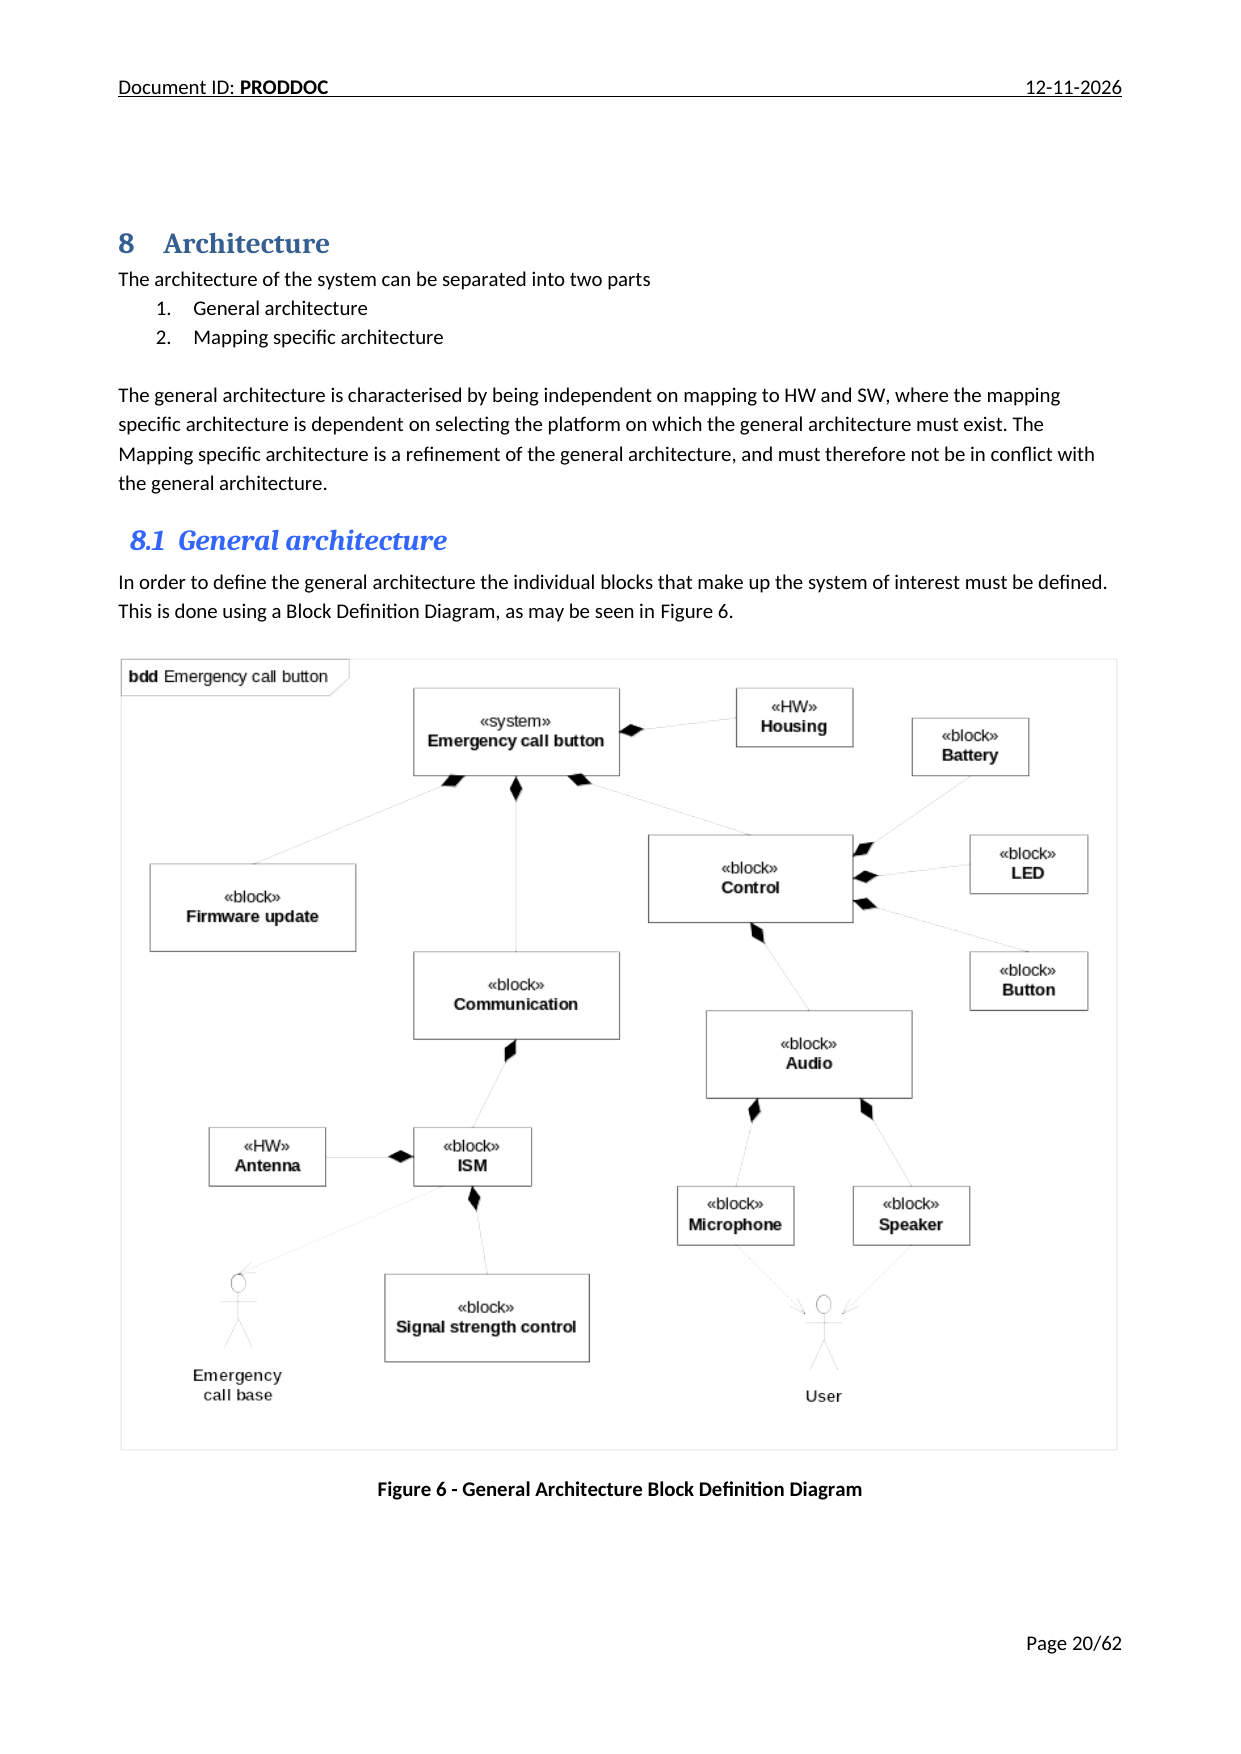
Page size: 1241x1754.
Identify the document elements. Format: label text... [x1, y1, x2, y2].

subtitle Architecture [118, 227, 1122, 261]
text The general architecture is characterised by being independent on mapping to HW and SW, where the mapping specific architecture is dependent on selecting the platform on which the general architecture must exist. The Mapping specific architecture is a refinement of the general architecture, and must therefore not be in conflict with the general architecture. [118, 382, 1122, 495]
list Mapping specific architecture [156, 324, 1122, 349]
text Figure 6 - General Architecture Block Definition Diagram [118, 1476, 1122, 1502]
text The architecture of the system can be separated into two parts [118, 266, 1122, 291]
text In order to define the general architecture the individual blocks that make up the system of interest must be defined. This is done using a Block Definition Diagram, as may be seen in Figure 6. [118, 569, 1122, 623]
list General architecture [156, 295, 1122, 320]
subtitle General architecture [130, 524, 1122, 558]
